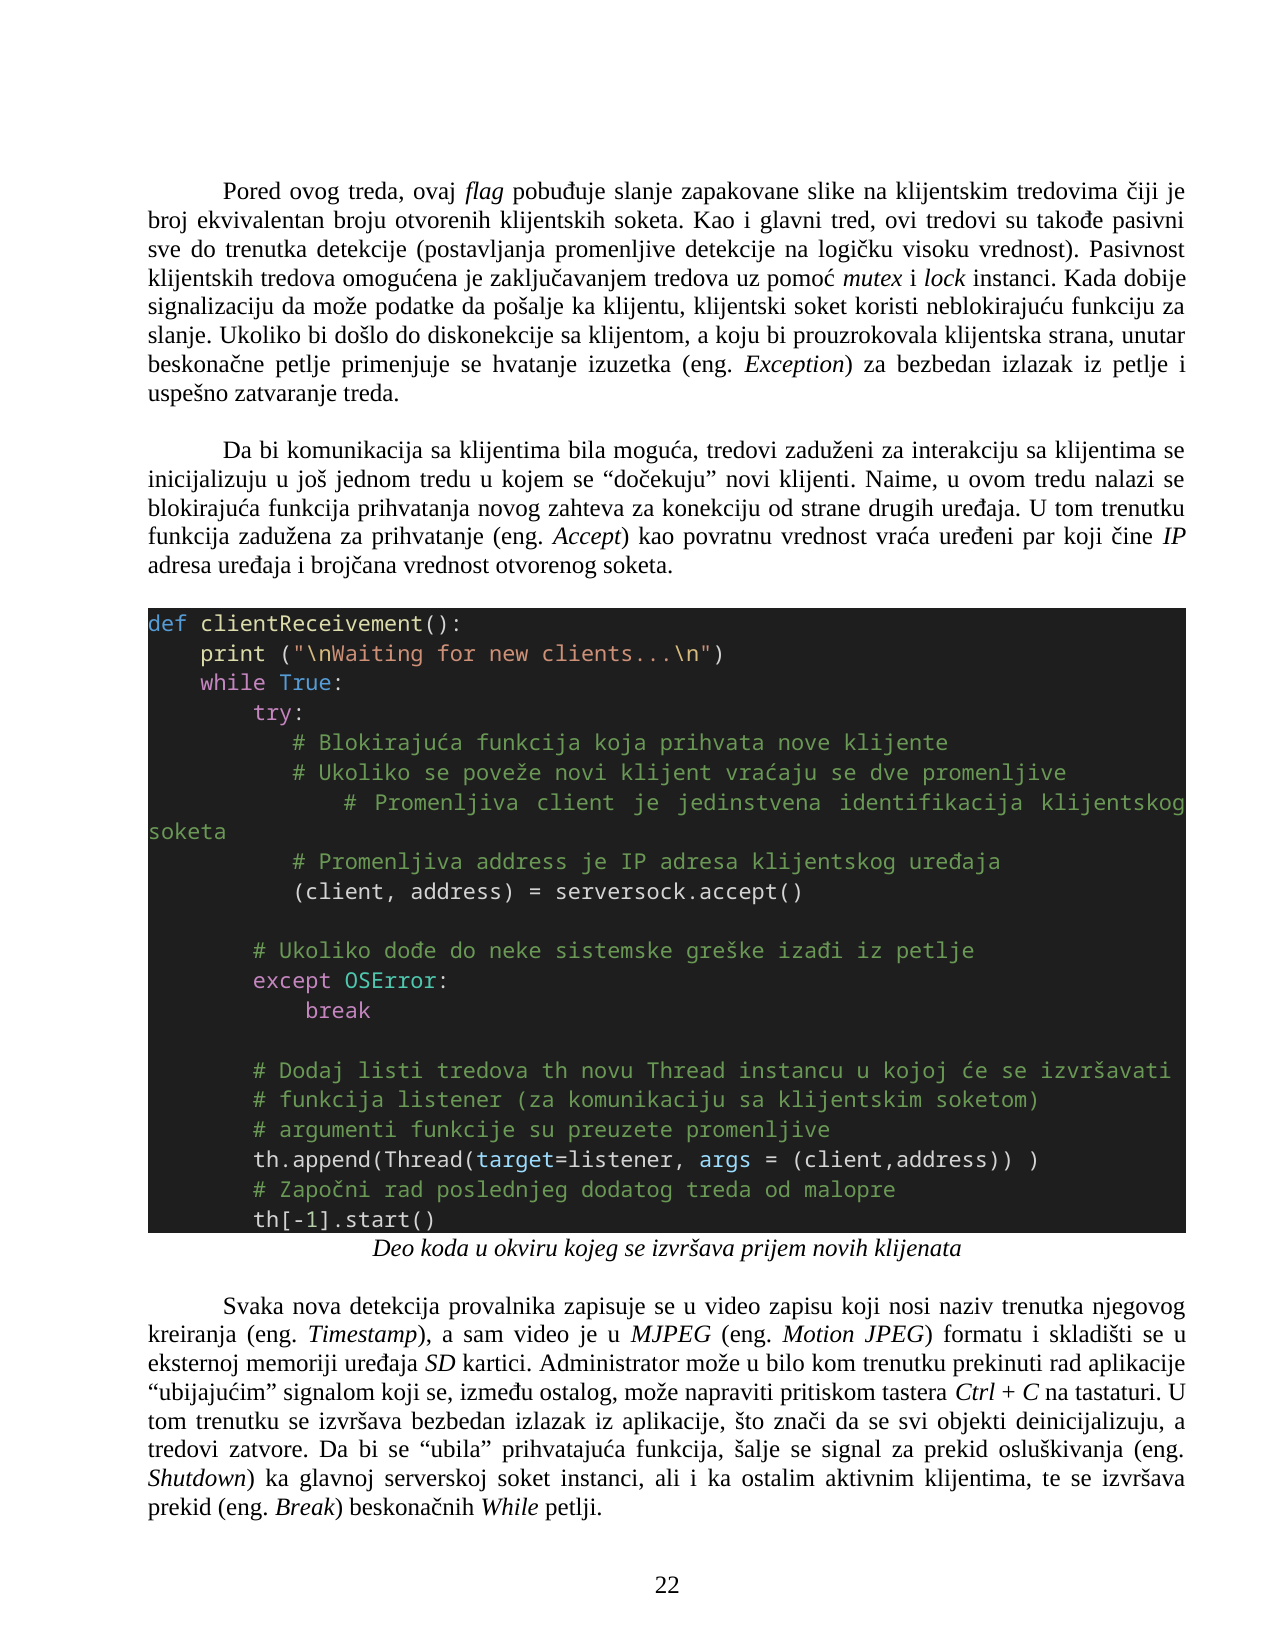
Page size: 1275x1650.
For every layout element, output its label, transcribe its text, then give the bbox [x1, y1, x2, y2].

text (client, address) = serversock.accept() [148, 876, 1186, 906]
text while True: [148, 667, 1186, 697]
text print ("\nWaiting for new clients...\n") [148, 637, 1186, 667]
text Deo koda u okviru kojeg se izvršava prijem novih klijenata [148, 1233, 1186, 1262]
text # Ukoliko se poveže novi klijent vraćaju se dve promenljive [148, 757, 1186, 786]
text th.append(Thread(target=listener, args = (client,address)) ) [148, 1144, 1186, 1174]
text Svaka nova detekcija provalnika zapisuje se u video zapisu koji nosi naziv trenutka njegovog kreiranja (eng. Timestamp), a sam video je u MJPEG (eng. Motion JPEG) formatu i skladišti se u eksternoj memoriji uređaja SD kartici. Administrator može u bilo kom trenutku prekinuti rad aplikacije “ubijajućim” signalom koji se, između ostalog, može napraviti pritiskom tastera Ctrl + C na tastaturi. U tom trenutku se izvršava bezbedan izlazak iz aplikacije, što znači da se svi objekti deinicijalizuju, a tredovi zatvore. Da bi se “ubila” prihvatajuća funkcija, šalje se signal za prekid osluškivanja (eng. Shutdown) ka glavnoj serverskoj soket instanci, ali i ka ostalim aktivnim klijentima, te se izvršava prekid (eng. Break) beskonačnih While petlji. [148, 1291, 1186, 1521]
text # Ukoliko dođe do neke sistemske greške izađi iz petlje [148, 935, 1186, 965]
text try: [148, 697, 1186, 727]
text # Blokirajuća funkcija koja prihvata nove klijente [148, 727, 1186, 757]
text # Dodaj listi tredova th novu Thread instancu u kojoj će se izvršavati [148, 1054, 1186, 1084]
text Pored ovog treda, ovaj flag pobuđuje slanje zapakovane slike na klijentskim tredovima čiji je broj ekvivalentan broju otvorenih klijentskih soketa. Kao i glavni tred, ovi tredovi su takođe pasivni sve do trenutka detekcije (postavljanja promenljive detekcije na logičku visoku vrednost). Pasivnost klijentskih tredova omogućena je zaključavanjem tredova uz pomoć mutex i lock instanci. Kada dobije signalizaciju da može podatke da pošalje ka klijentu, klijentski soket koristi neblokirajuću funkciju za slanje. Ukoliko bi došlo do diskonekcije sa klijentom, a koju bi prouzrokovala klijentska strana, unutar beskonačne petlje primenjuje se hvatanje izuzetka (eng. Exception) za bezbedan izlazak iz petlje i uspešno zatvaranje treda. [148, 176, 1186, 406]
text Da bi komunikacija sa klijentima bila moguća, tredovi zaduženi za interakciju sa klijentima se inicijalizuju u još jednom tredu u kojem se “dočekuju” novi klijenti. Naime, u ovom tredu nalazi se blokirajuća funkcija prihvatanja novog zahteva za konekciju od strane drugih uređaja. U tom trenutku funkcija zadužena za prihvatanje (eng. Accept) kao povratnu vrednost vraća uređeni par koji čine IP adresa uređaja i brojčana vrednost otvorenog soketa. [148, 435, 1186, 579]
text # Započni rad poslednjeg dodatog treda od malopre [148, 1174, 1186, 1203]
text # funkcija listener (za komunikaciju sa klijentskim soketom) [148, 1084, 1186, 1114]
text # Promenljiva client je jedinstvena identifikacija klijentskog soketa [148, 786, 1186, 846]
text th[-1].start() [148, 1203, 1186, 1233]
text break [148, 995, 1186, 1025]
text # Promenljiva address je IP adresa klijentskog uređaja [148, 846, 1186, 876]
text # argumenti funkcije su preuzete promenljive [148, 1114, 1186, 1144]
text def clientReceivement(): [148, 608, 1186, 637]
text except OSError: [148, 965, 1186, 995]
